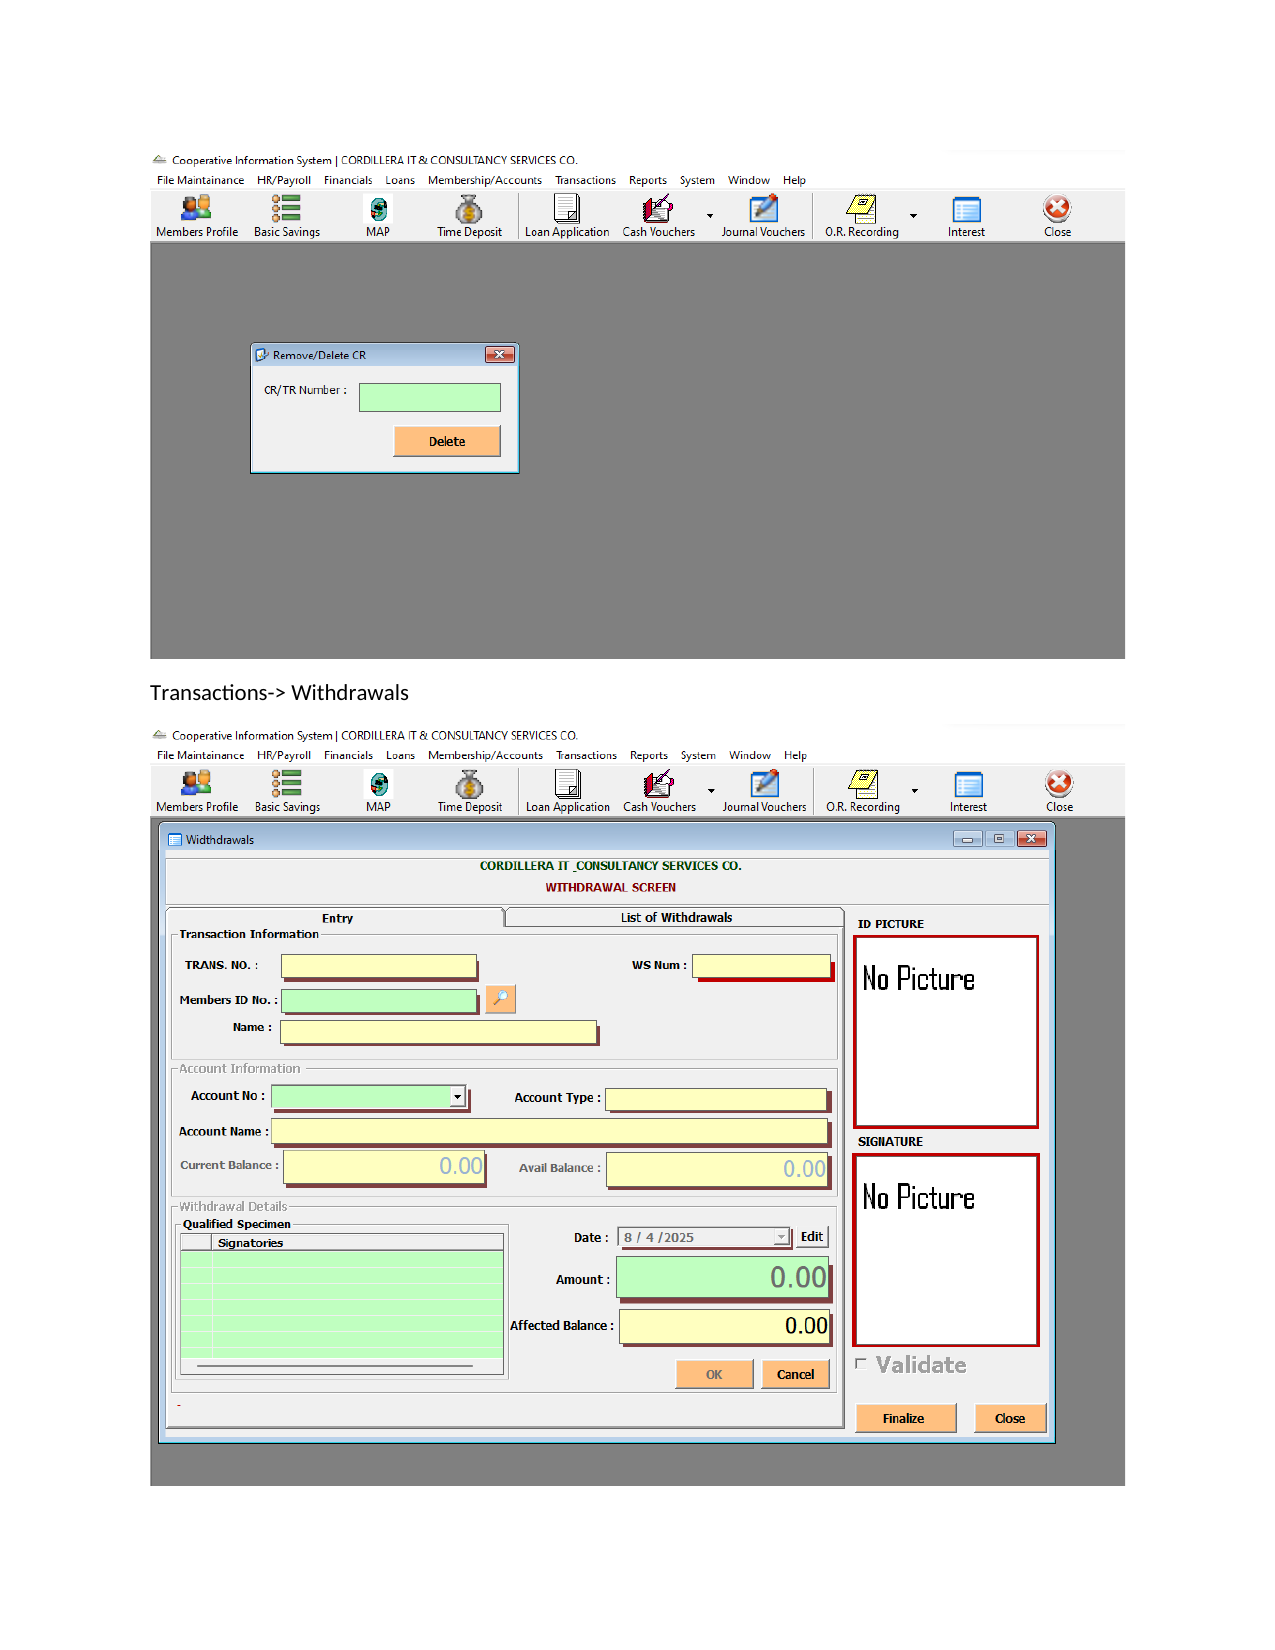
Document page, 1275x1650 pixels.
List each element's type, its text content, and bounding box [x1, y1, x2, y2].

picture [150, 150, 1125, 659]
picture [150, 724, 1125, 1486]
text Transactions-> Withdrawals [150, 678, 1125, 706]
